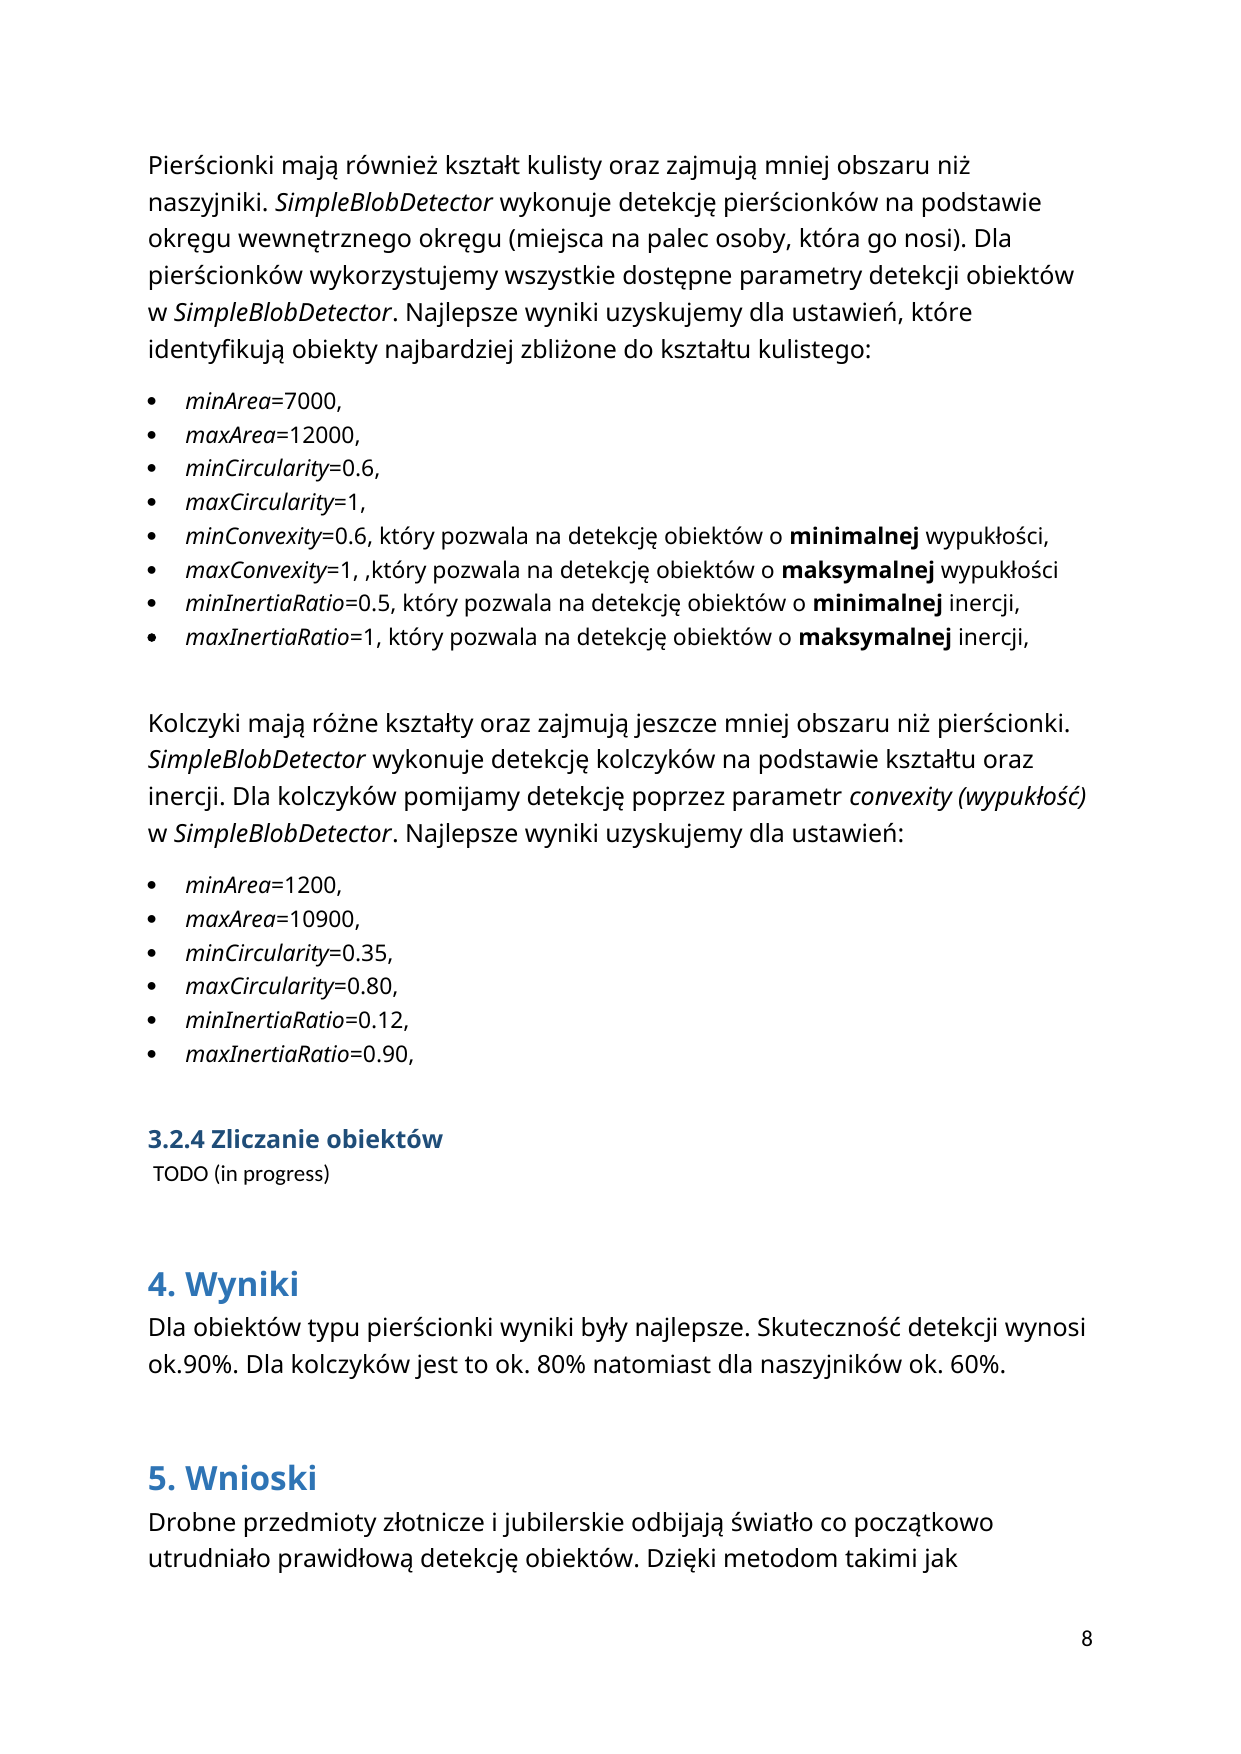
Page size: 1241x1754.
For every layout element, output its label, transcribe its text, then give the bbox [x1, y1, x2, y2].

list minInertiaRatio=0.5, który pozwala na detekcję obiektów o minimalnej inercji, [148, 587, 1093, 619]
list minConvexity=0.6, który pozwala na detekcję obiektów o minimalnej wypukłości, [148, 520, 1093, 551]
list maxCircularity=0.80, [148, 970, 1093, 1002]
list maxCircularity=1, [148, 486, 1093, 517]
text TODO (in progress) [148, 1159, 1093, 1187]
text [148, 1504, 1093, 1575]
list maxArea=10900, [148, 903, 1093, 934]
list minCircularity=0.6, [148, 452, 1093, 484]
list minArea=7000, [148, 385, 1093, 416]
subtitle 3.2.4 Zliczanie obiektów [148, 1122, 1093, 1156]
list minCircularity=0.35, [148, 937, 1093, 968]
list maxConvexity=1, ,który pozwala na detekcję obiektów o maksymalnej wypukłości [148, 554, 1093, 585]
list maxArea=12000, [148, 419, 1093, 450]
list minInertiaRatio=0.12, [148, 1004, 1093, 1035]
text Kolczyki mają różne kształty oraz zajmują jeszcze mniej obszaru niż pierścionki. SimpleBlobDetector wykonuje detekcję kolczyków na podstawie kształtu oraz inercji. Dla kolczyków pomijamy detekcję poprzez parametr convexity (wypukłość) w SimpleBlobDetector. Najlepsze wyniki uzyskujemy dla ustawień: [148, 705, 1093, 850]
text Dla obiektów typu pierścionki wyniki były najlepsze. Skuteczność detekcji wynosi ok.90%. Dla kolczyków jest to ok. 80% natomiast dla naszyjników ok. 60%. [148, 1310, 1093, 1381]
list maxInertiaRatio=0.90, [148, 1038, 1093, 1069]
list minArea=1200, [148, 869, 1093, 900]
subtitle Wyniki [148, 1261, 1093, 1306]
subtitle Wnioski [148, 1455, 1093, 1501]
text Pierścionki mają również kształt kulisty oraz zajmują mniej obszaru niż naszyjniki. SimpleBlobDetector wykonuje detekcję pierścionków na podstawie okręgu wewnętrznego okręgu (miejsca na palec osoby, która go nosi). Dla pierścionków wykorzystujemy wszystkie dostępne parametry detekcji obiektów w SimpleBlobDetector. Najlepsze wyniki uzyskujemy dla ustawień, które identyfikują obiekty najbardziej zbliżone do kształtu kulistego: [148, 148, 1093, 366]
list maxInertiaRatio=1, który pozwala na detekcję obiektów o maksymalnej inercji, [148, 621, 1093, 652]
